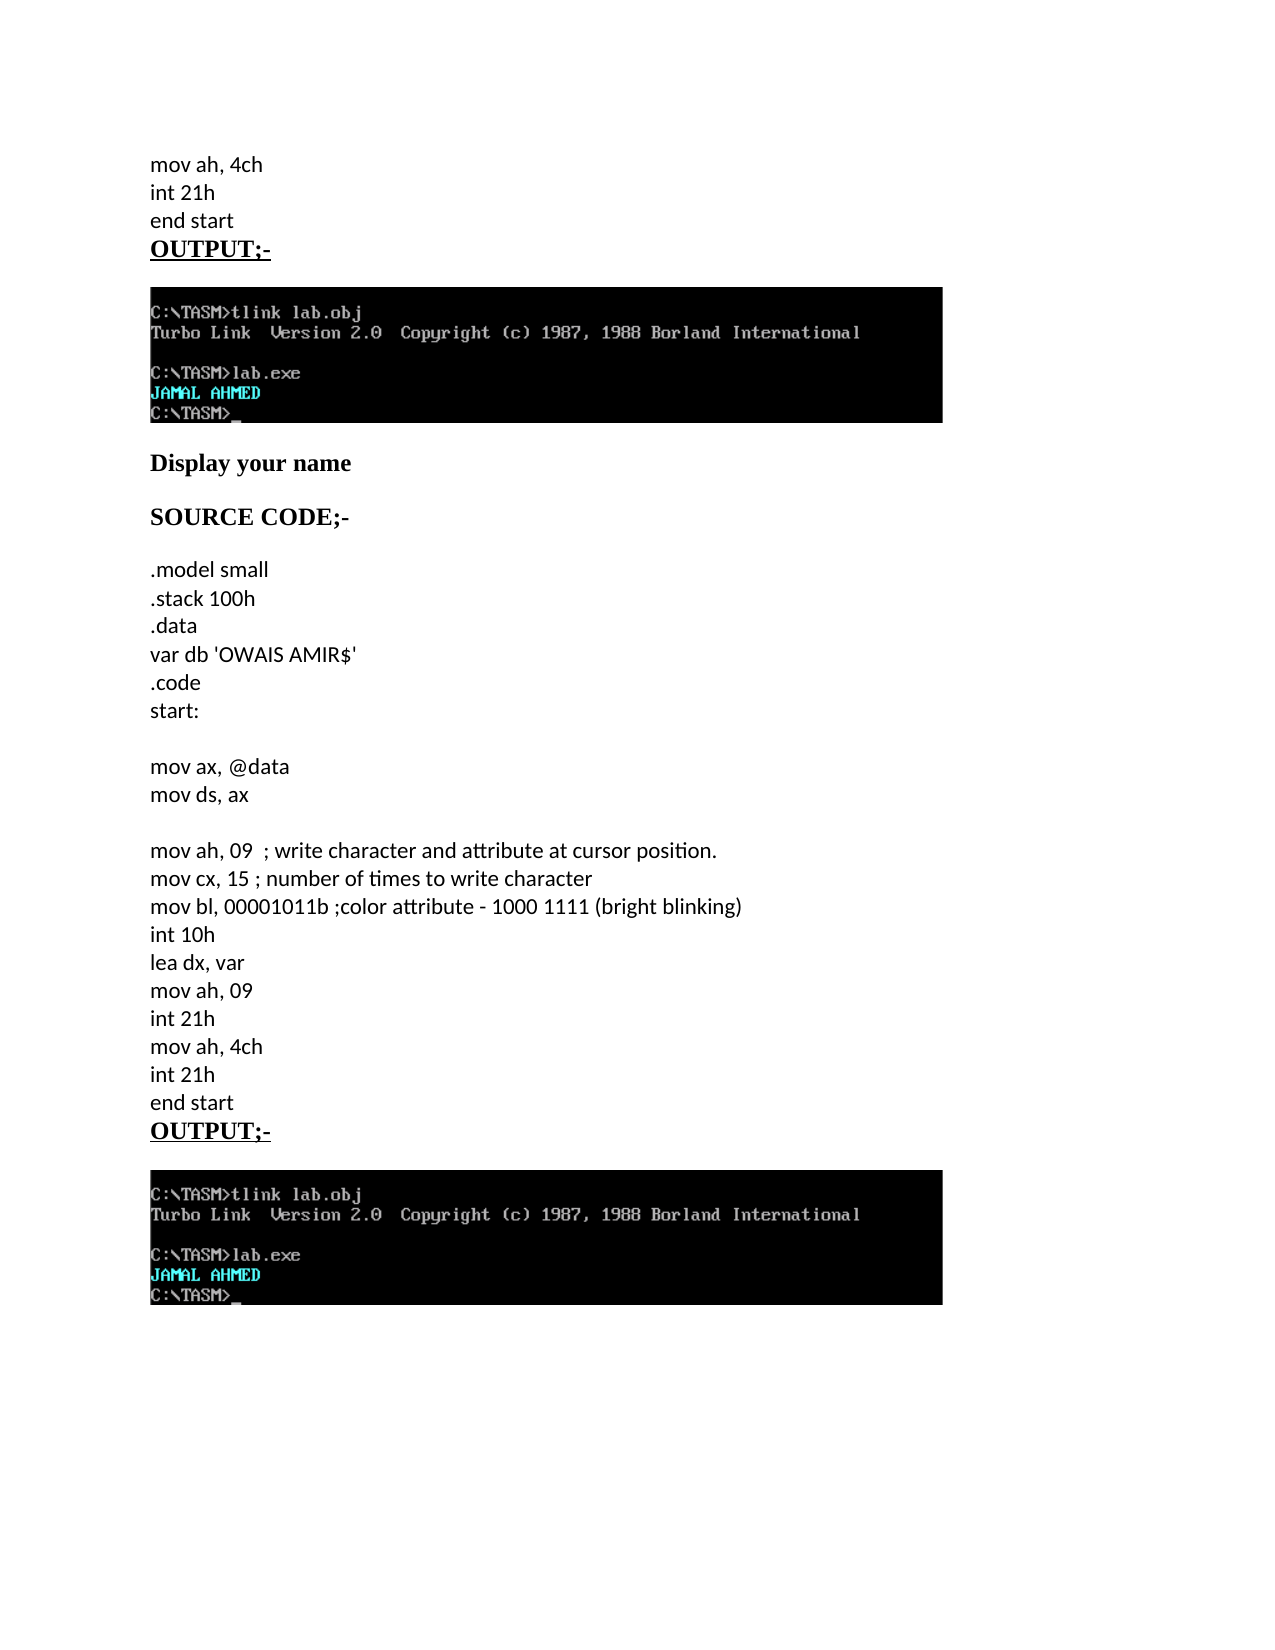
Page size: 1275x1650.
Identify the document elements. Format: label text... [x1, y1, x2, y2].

text mov ax, @data [150, 752, 1125, 780]
text int 21h [150, 1004, 1125, 1032]
text mov ah, 09 [150, 976, 1125, 1004]
picture [150, 1170, 943, 1305]
text .model small [150, 556, 1125, 584]
text int 21h [150, 178, 1125, 206]
text int 10h [150, 920, 1125, 948]
text Display your name [150, 448, 1125, 477]
text SOURCE CODE;- [150, 502, 1125, 531]
text OUTPUT;- [150, 234, 1125, 263]
picture [150, 287, 943, 423]
text mov ah, 09 ; write character and attribute at cursor position. [150, 836, 1125, 864]
text int 21h [150, 1060, 1125, 1088]
text mov ah, 4ch [150, 1032, 1125, 1060]
text .stack 100h [150, 584, 1125, 612]
text start: [150, 696, 1125, 724]
text mov ds, ax [150, 780, 1125, 808]
text end start [150, 206, 1125, 234]
text mov bl, 00001011b ;color attribute - 1000 1111 (bright blinking) [150, 892, 1125, 920]
text .data [150, 612, 1125, 640]
text mov ah, 4ch [150, 150, 1125, 178]
text mov cx, 15 ; number of times to write character [150, 864, 1125, 892]
text .code [150, 668, 1125, 696]
text var db 'OWAIS AMIR$' [150, 640, 1125, 668]
text end start [150, 1088, 1125, 1116]
text OUTPUT;- [150, 1116, 1125, 1145]
text lea dx, var [150, 948, 1125, 976]
